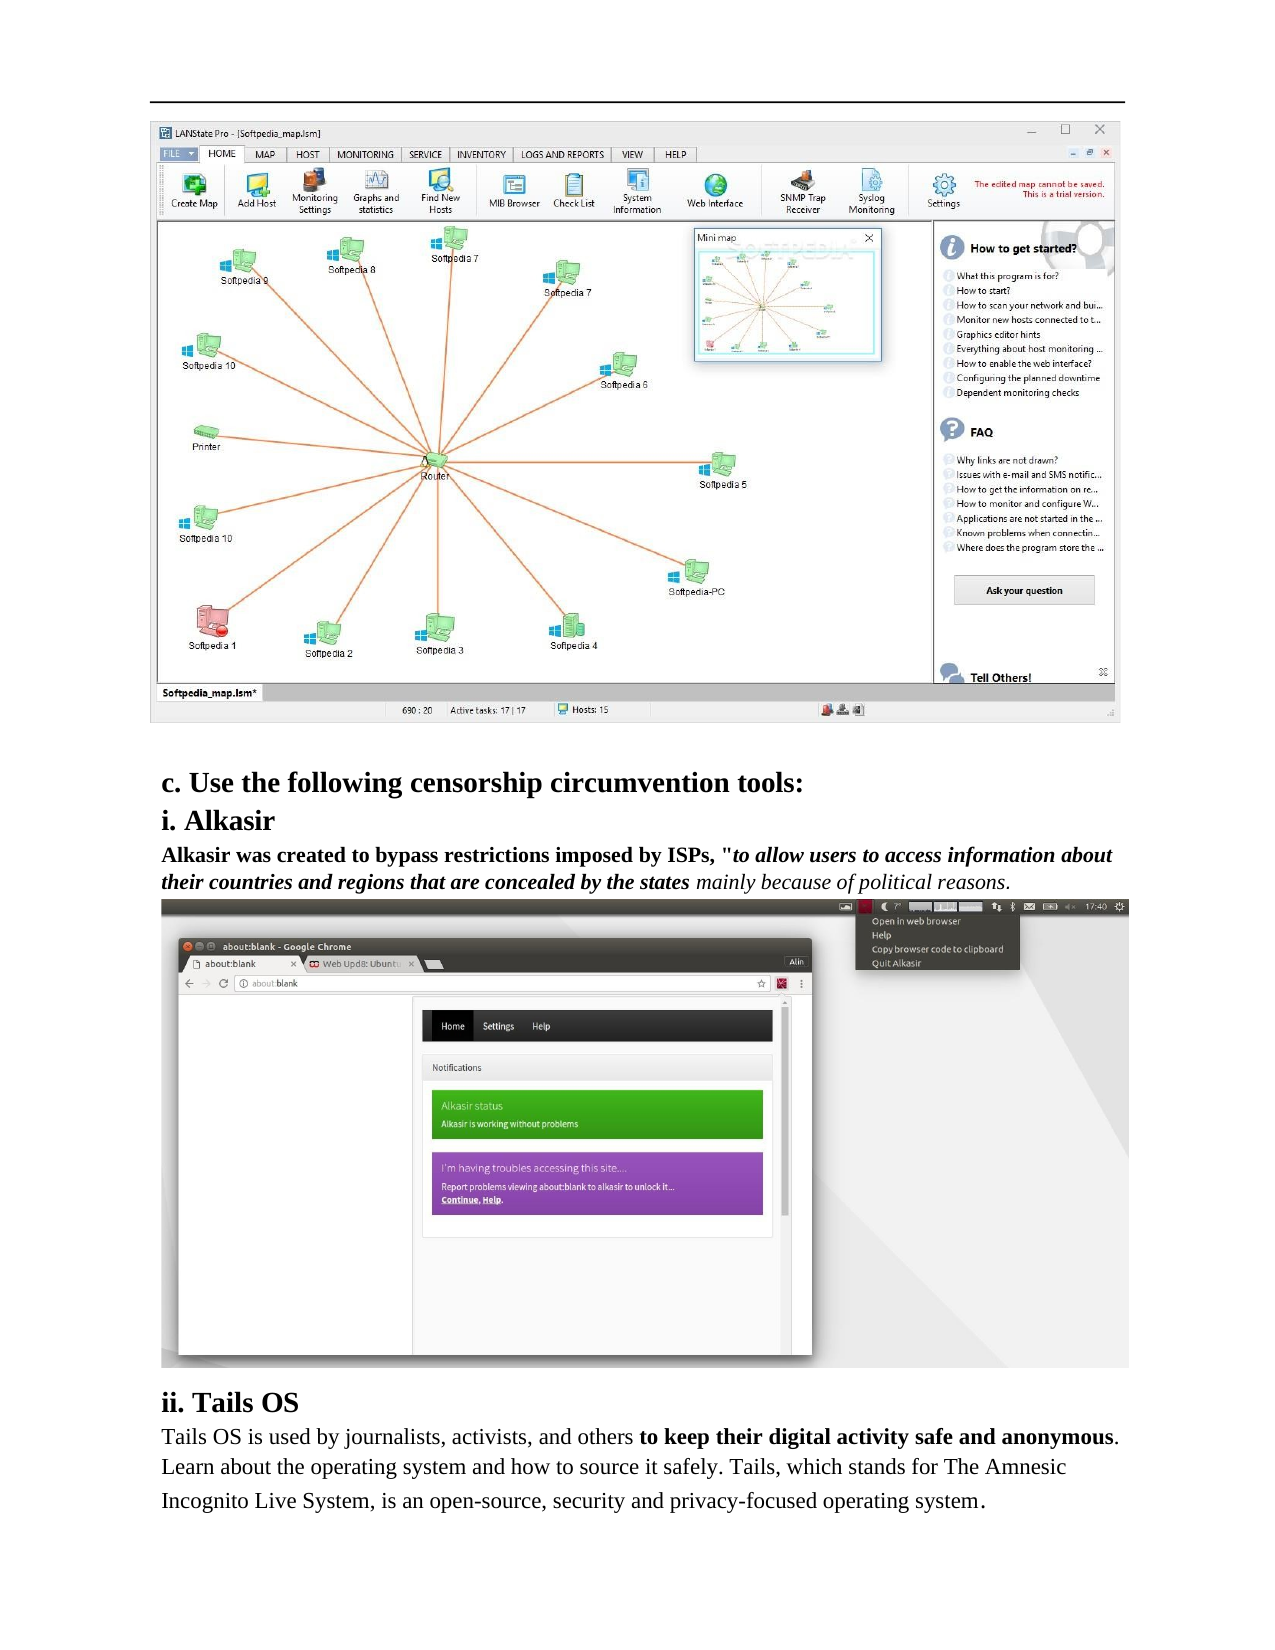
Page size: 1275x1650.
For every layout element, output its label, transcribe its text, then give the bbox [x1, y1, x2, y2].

subtitle Tails OS [161, 912, 1229, 1418]
picture [150, 121, 1121, 723]
text Alkasir was created to bypass restrictions imposed by ISPs, "to allow users to access information about their countries and regions that are concealed by the states mainly because of political reasons. [161, 842, 1123, 894]
subtitle Use the following censorship circumvention tools: [161, 765, 1229, 798]
list Alkasir [161, 803, 1229, 837]
text Tails OS is used by journalists, activists, and others to keep their digital activity safe and anonymous. Learn about the operating system and how to source it safely. Tails, which stands for The Amnesic Incognito Live System, is an open-source, security and privacy-focused operating system. [161, 1423, 1123, 1516]
picture [161, 899, 1129, 912]
